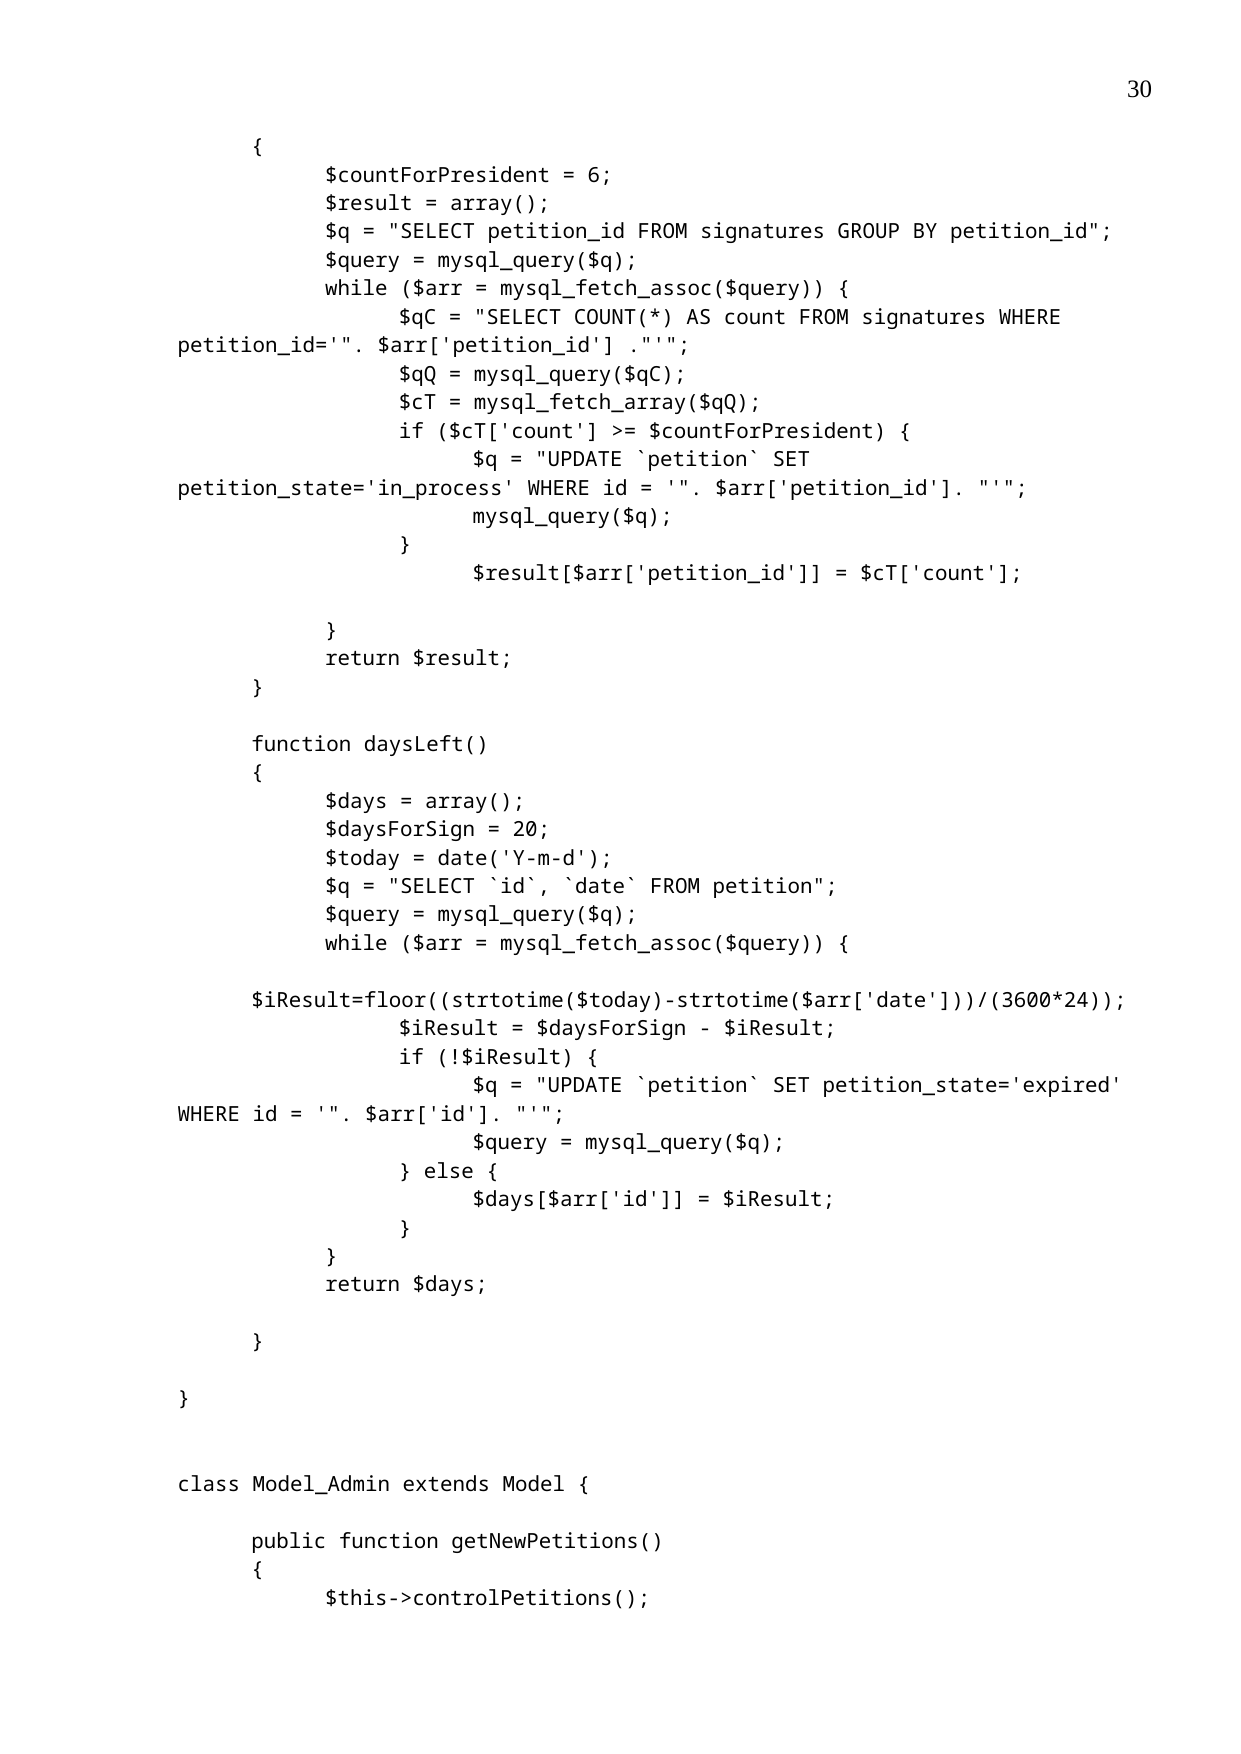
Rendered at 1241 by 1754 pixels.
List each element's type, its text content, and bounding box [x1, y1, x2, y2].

text $qQ = mysql_query($qC); [177, 359, 1152, 387]
text $query = mysql_query($q); [177, 245, 1152, 273]
text while ($arr = mysql_fetch_assoc($query)) { [177, 928, 1152, 956]
text { [177, 131, 1152, 160]
text mysql_query($q); [177, 501, 1152, 529]
text $result = array(); [177, 188, 1152, 217]
text } [177, 529, 1152, 558]
text function daysLeft() [177, 729, 1152, 757]
text $qC = "SELECT COUNT(*) AS count FROM signatures WHERE petition_id='". $arr['petition_id'] ."'"; [177, 302, 1152, 359]
text $countForPresident = 6; [177, 160, 1152, 188]
text if ($cT['count'] >= $countForPresident) { [177, 416, 1152, 444]
text $today = date('Y-m-d'); [177, 843, 1152, 871]
text } [177, 672, 1152, 700]
text $iResult = $daysForSign - $iResult; [177, 1013, 1152, 1042]
text while ($arr = mysql_fetch_assoc($query)) { [177, 273, 1152, 302]
text } [177, 1383, 1152, 1412]
text return $days; [177, 1269, 1152, 1298]
text $days[$arr['id']] = $iResult; [177, 1184, 1152, 1213]
text } else { [177, 1156, 1152, 1184]
text public function getNewPetitions() [177, 1526, 1152, 1554]
text $iResult=floor((strtotime($today)-strtotime($arr['date']))/(3600*24)); [177, 956, 1152, 1013]
text { [177, 757, 1152, 786]
text } [177, 1326, 1152, 1355]
text $this->controlPetitions(); [177, 1583, 1152, 1611]
text $days = array(); [177, 786, 1152, 814]
text $query = mysql_query($q); [177, 899, 1152, 928]
text $result[$arr['petition_id']] = $cT['count']; [177, 558, 1152, 586]
text $q = "SELECT petition_id FROM signatures GROUP BY petition_id"; [177, 217, 1152, 245]
text $query = mysql_query($q); [177, 1127, 1152, 1156]
text return $result; [177, 643, 1152, 672]
text $daysForSign = 20; [177, 814, 1152, 843]
text } [177, 1241, 1152, 1269]
text $q = "SELECT `id`, `date` FROM petition"; [177, 871, 1152, 899]
text $q = "UPDATE `petition` SET petition_state='expired' WHERE id = '". $arr['id']. "'"; [177, 1070, 1152, 1127]
text } [177, 1213, 1152, 1241]
text $q = "UPDATE `petition` SET petition_state='in_process' WHERE id = '". $arr['petition_id']. "'"; [177, 444, 1152, 501]
text { [177, 1554, 1152, 1583]
text } [177, 615, 1152, 643]
text if (!$iResult) { [177, 1042, 1152, 1070]
text $cT = mysql_fetch_array($qQ); [177, 387, 1152, 416]
text class Model_Admin extends Model { [177, 1469, 1152, 1497]
